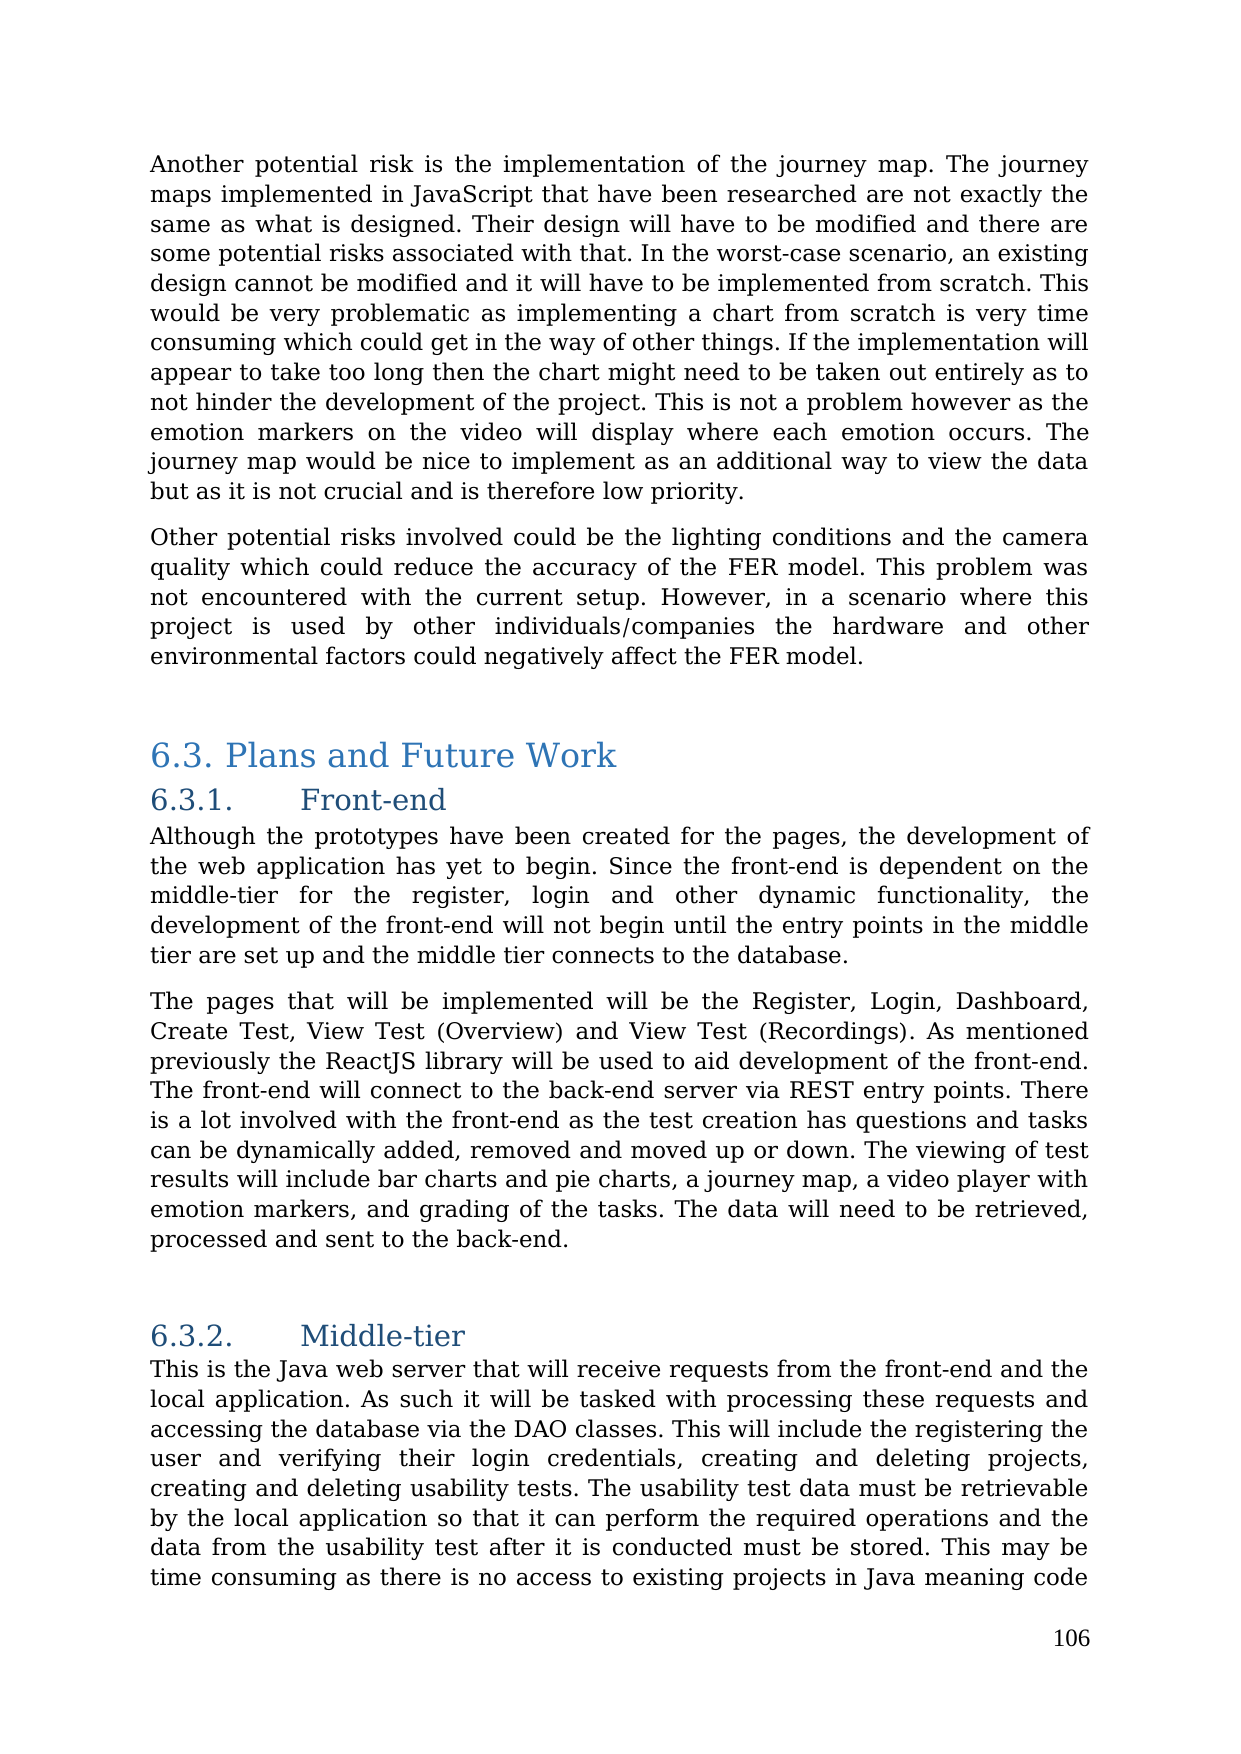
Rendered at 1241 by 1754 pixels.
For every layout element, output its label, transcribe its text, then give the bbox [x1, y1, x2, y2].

text Another potential risk is the implementation of the journey map. The journey maps implemented in JavaScript that have been researched are not exactly the same as what is designed. Their design will have to be modified and there are some potential risks associated with that. In the worst-case scenario, an existing design cannot be modified and it will have to be implemented from scratch. This would be very problematic as implementing a chart from scratch is very time consuming which could get in the way of other things. If the implementation will appear to take too long then the chart might need to be taken out entirely as to not hinder the development of the project. This is not a problem however as the emotion markers on the video will display where each emotion occurs. The journey map would be nice to implement as an additional way to view the data but as it is not crucial and is therefore low priority. [150, 150, 1090, 504]
text Other potential risks involved could be the lighting conditions and the camera quality which could reduce the accuracy of the FER model. This problem was not encountered with the current setup. However, in a scenario where this project is used by other individuals/companies the hardware and other environmental factors could negatively affect the FER model. [150, 523, 1090, 669]
subtitle Middle-tier [150, 1317, 1090, 1352]
text The pages that will be implemented will be the Register, Login, Dashboard, Create Test, View Test (Overview) and View Test (Recordings). As mentioned previously the ReactJS library will be used to aid development of the front-end. The front-end will connect to the back-end server via REST entry points. There is a lot involved with the front-end as the test creation has questions and tasks can be dynamically added, removed and moved up or down. The viewing of test results will include bar charts and pie charts, a journey map, a video player with emotion markers, and grading of the tasks. The data will need to be retrieved, processed and sent to the back-end. [150, 987, 1090, 1252]
subtitle Plans and Future Work [150, 734, 1090, 774]
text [150, 1355, 1090, 1590]
subtitle Front-end [150, 782, 1090, 817]
text Although the prototypes have been created for the pages, the development of the web application has yet to begin. Since the front-end is dependent on the middle-tier for the register, login and other dynamic functionality, the development of the front-end will not begin until the entry points in the middle tier are set up and the middle tier connects to the database. [150, 822, 1090, 968]
